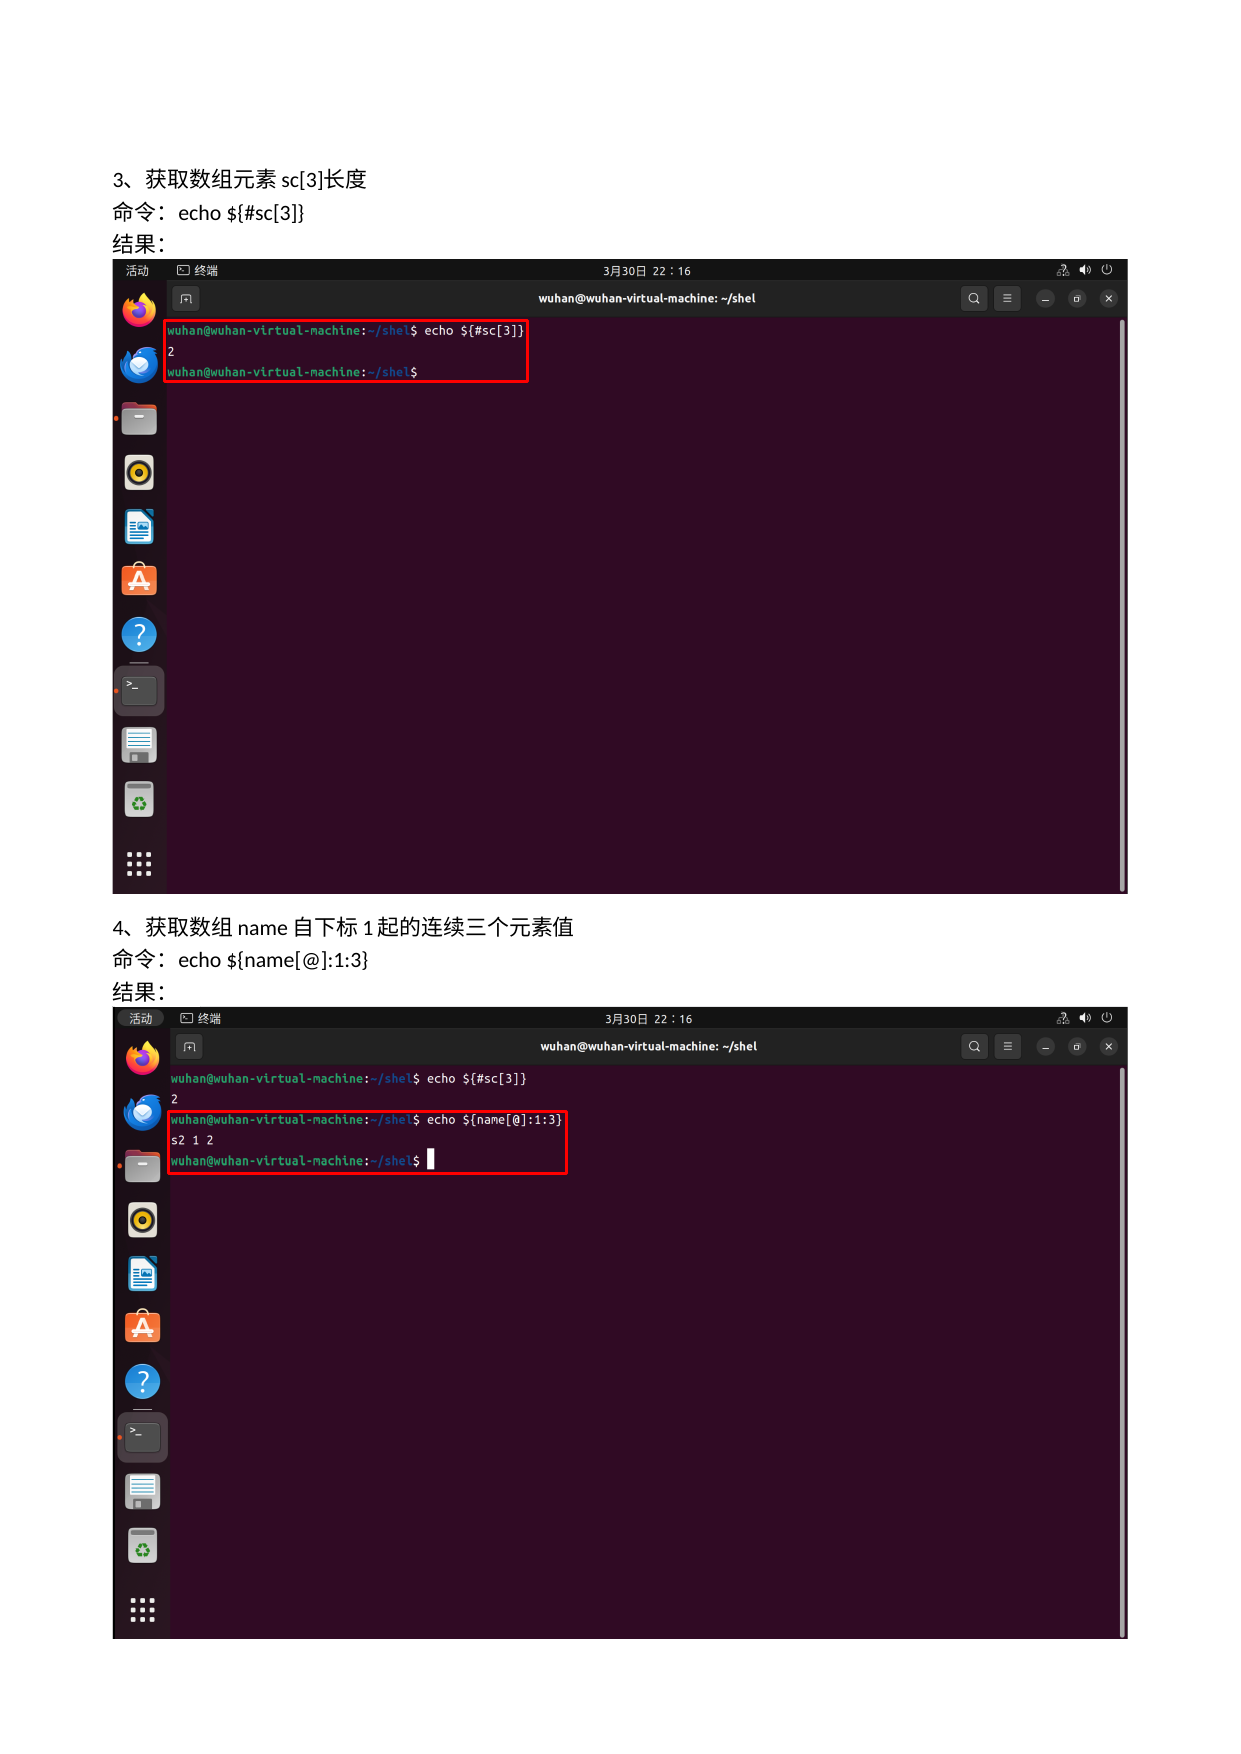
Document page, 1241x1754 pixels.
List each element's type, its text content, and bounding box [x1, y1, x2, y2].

text 命令：echo ${name[@]:1:3} [112, 942, 1128, 974]
picture [112, 259, 1128, 894]
text 3、获取数组元素sc[3]长度 [112, 162, 1128, 194]
text 命令：echo ${#sc[3]} [112, 194, 1128, 227]
text 结果： [112, 227, 1128, 259]
text 结果： [112, 974, 1128, 1006]
text 4、获取数组name自下标1起的连续三个元素值 [112, 909, 1128, 942]
picture [112, 1006, 1128, 1639]
